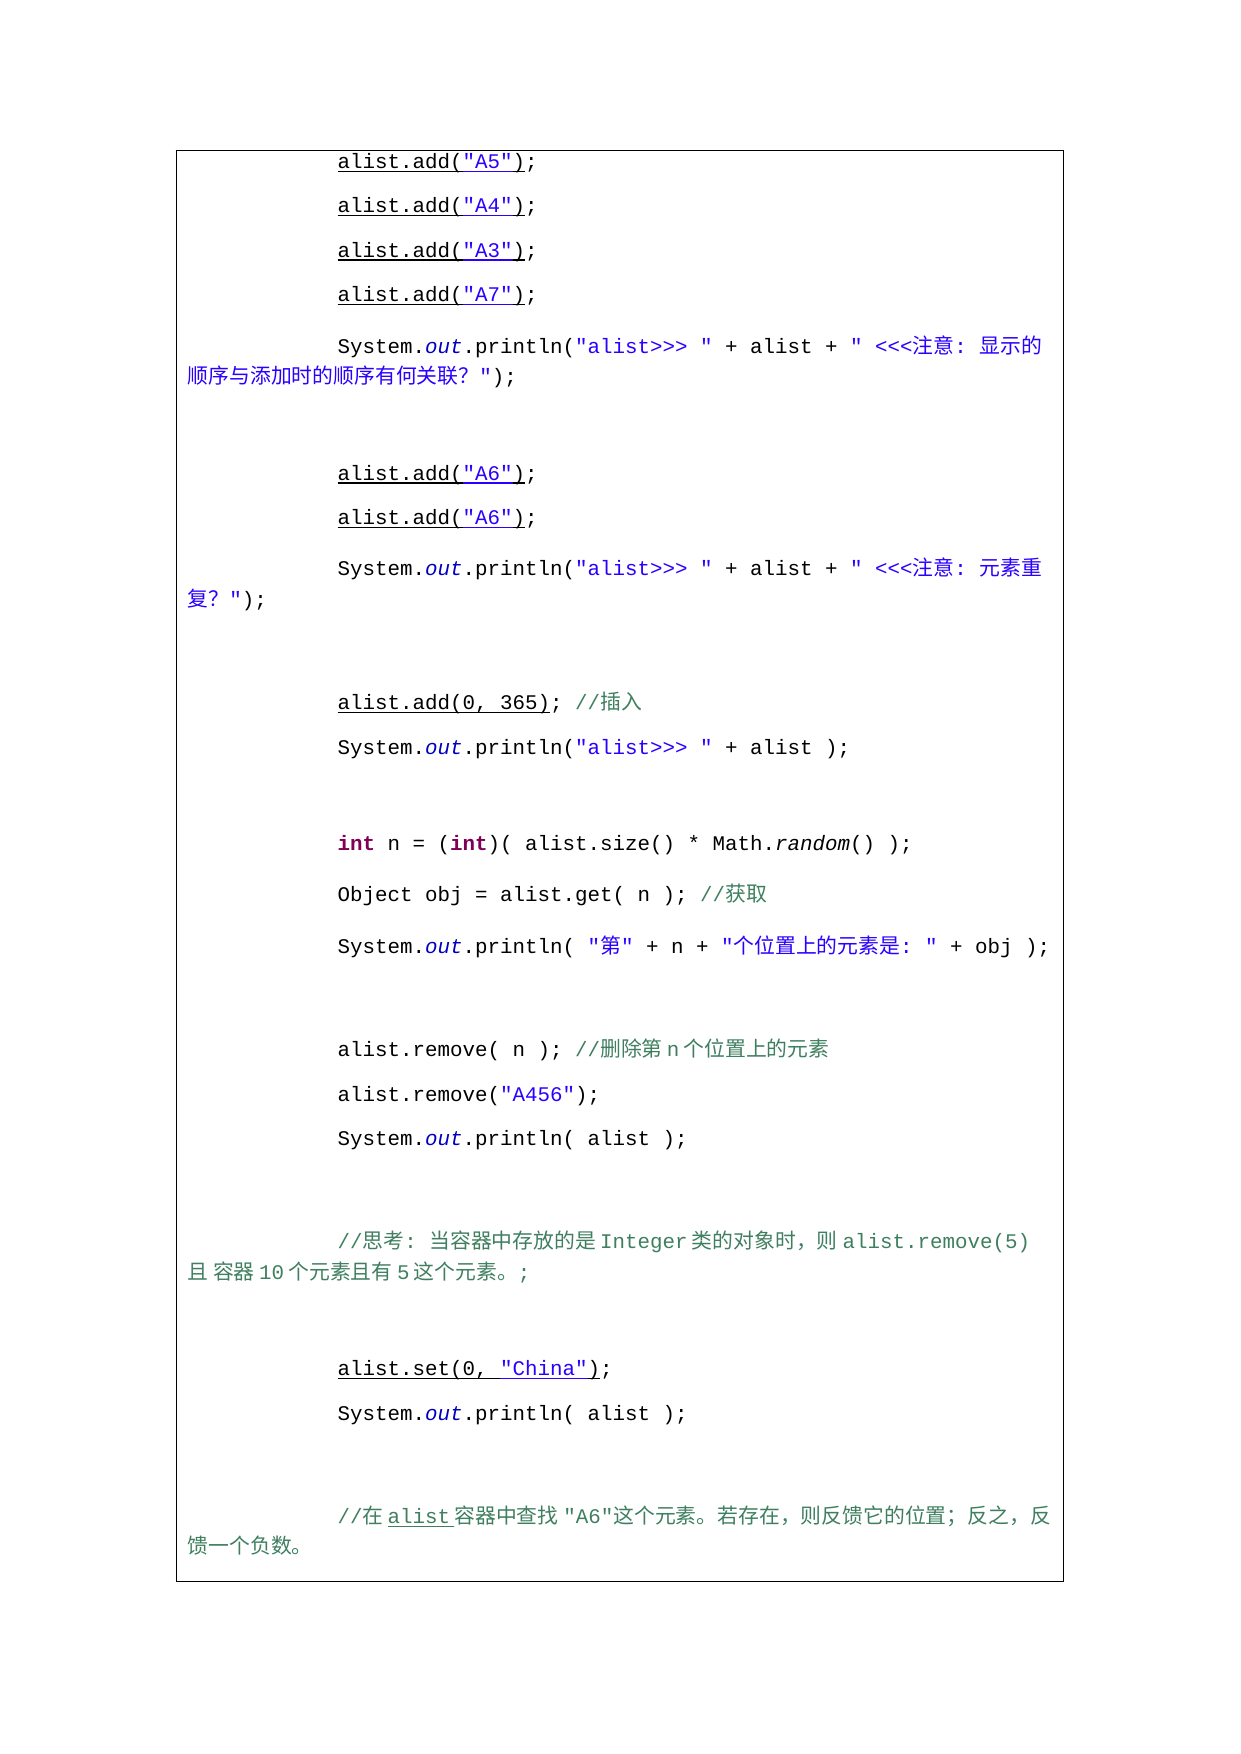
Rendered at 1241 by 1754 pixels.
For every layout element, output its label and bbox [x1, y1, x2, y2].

table_header [177, 151, 1063, 1581]
